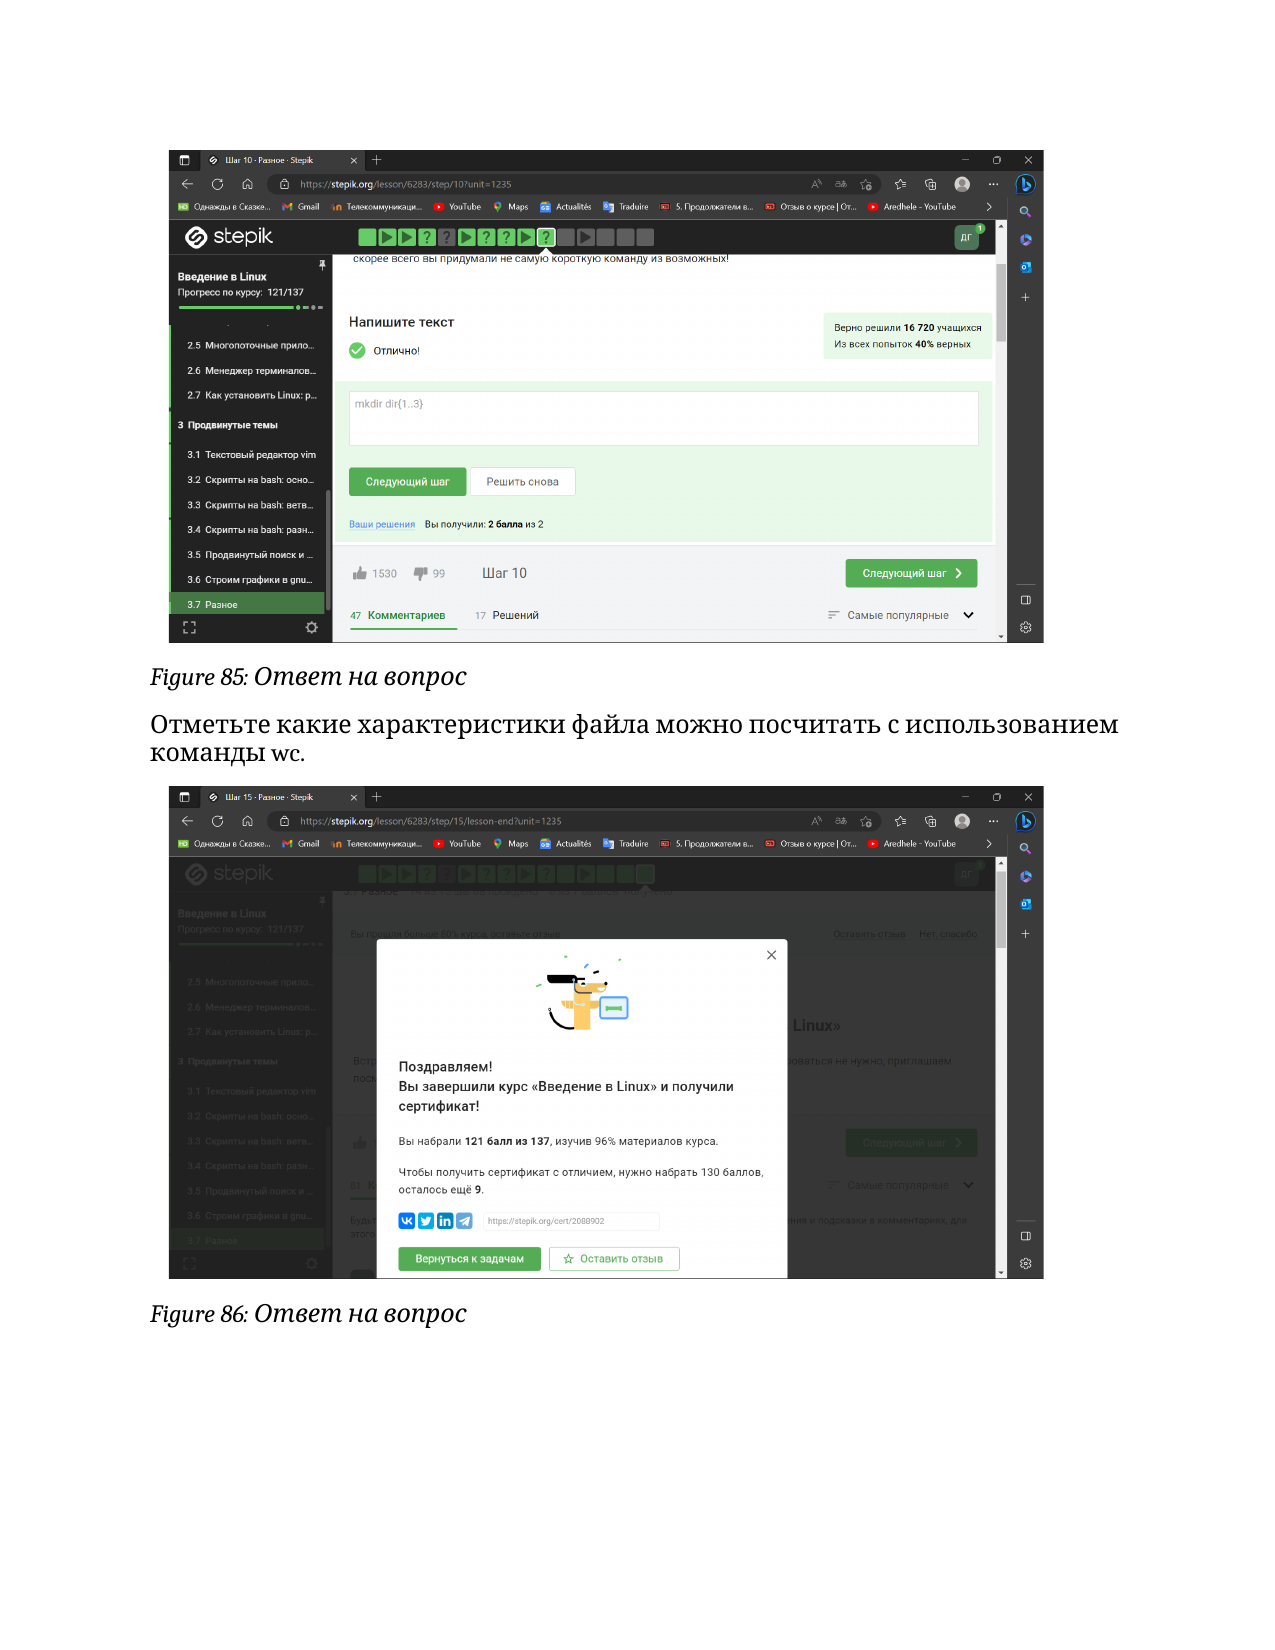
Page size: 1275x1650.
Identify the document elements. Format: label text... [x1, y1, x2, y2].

text Отметьте какие характеристики файла можно посчитать с использованием команды wc. [150, 711, 1125, 768]
text Figure 86: Ответ на вопрос [150, 1300, 1125, 1328]
text Figure 85: Ответ на вопрос [150, 663, 1125, 692]
picture [168, 150, 1044, 643]
picture [168, 786, 1044, 1279]
